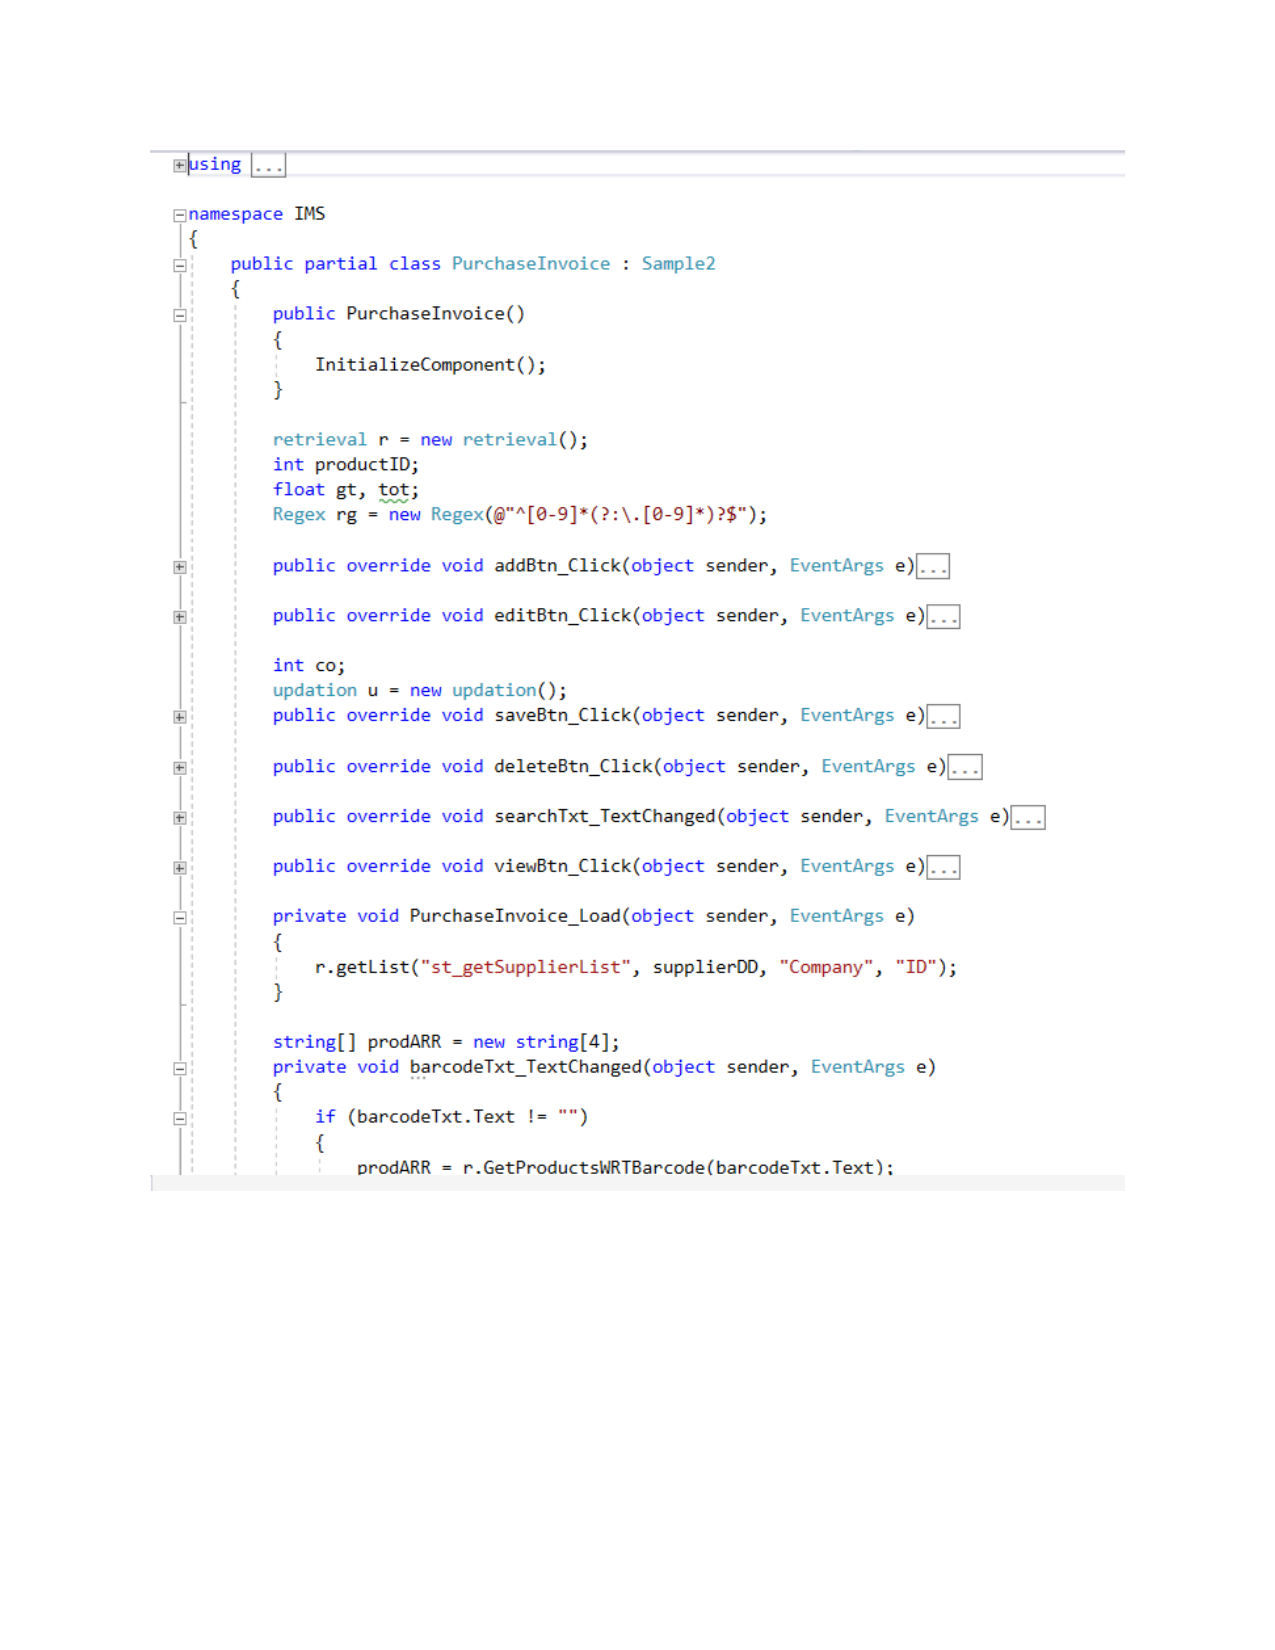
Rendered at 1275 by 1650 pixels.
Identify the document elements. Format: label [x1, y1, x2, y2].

picture [150, 150, 1125, 1191]
